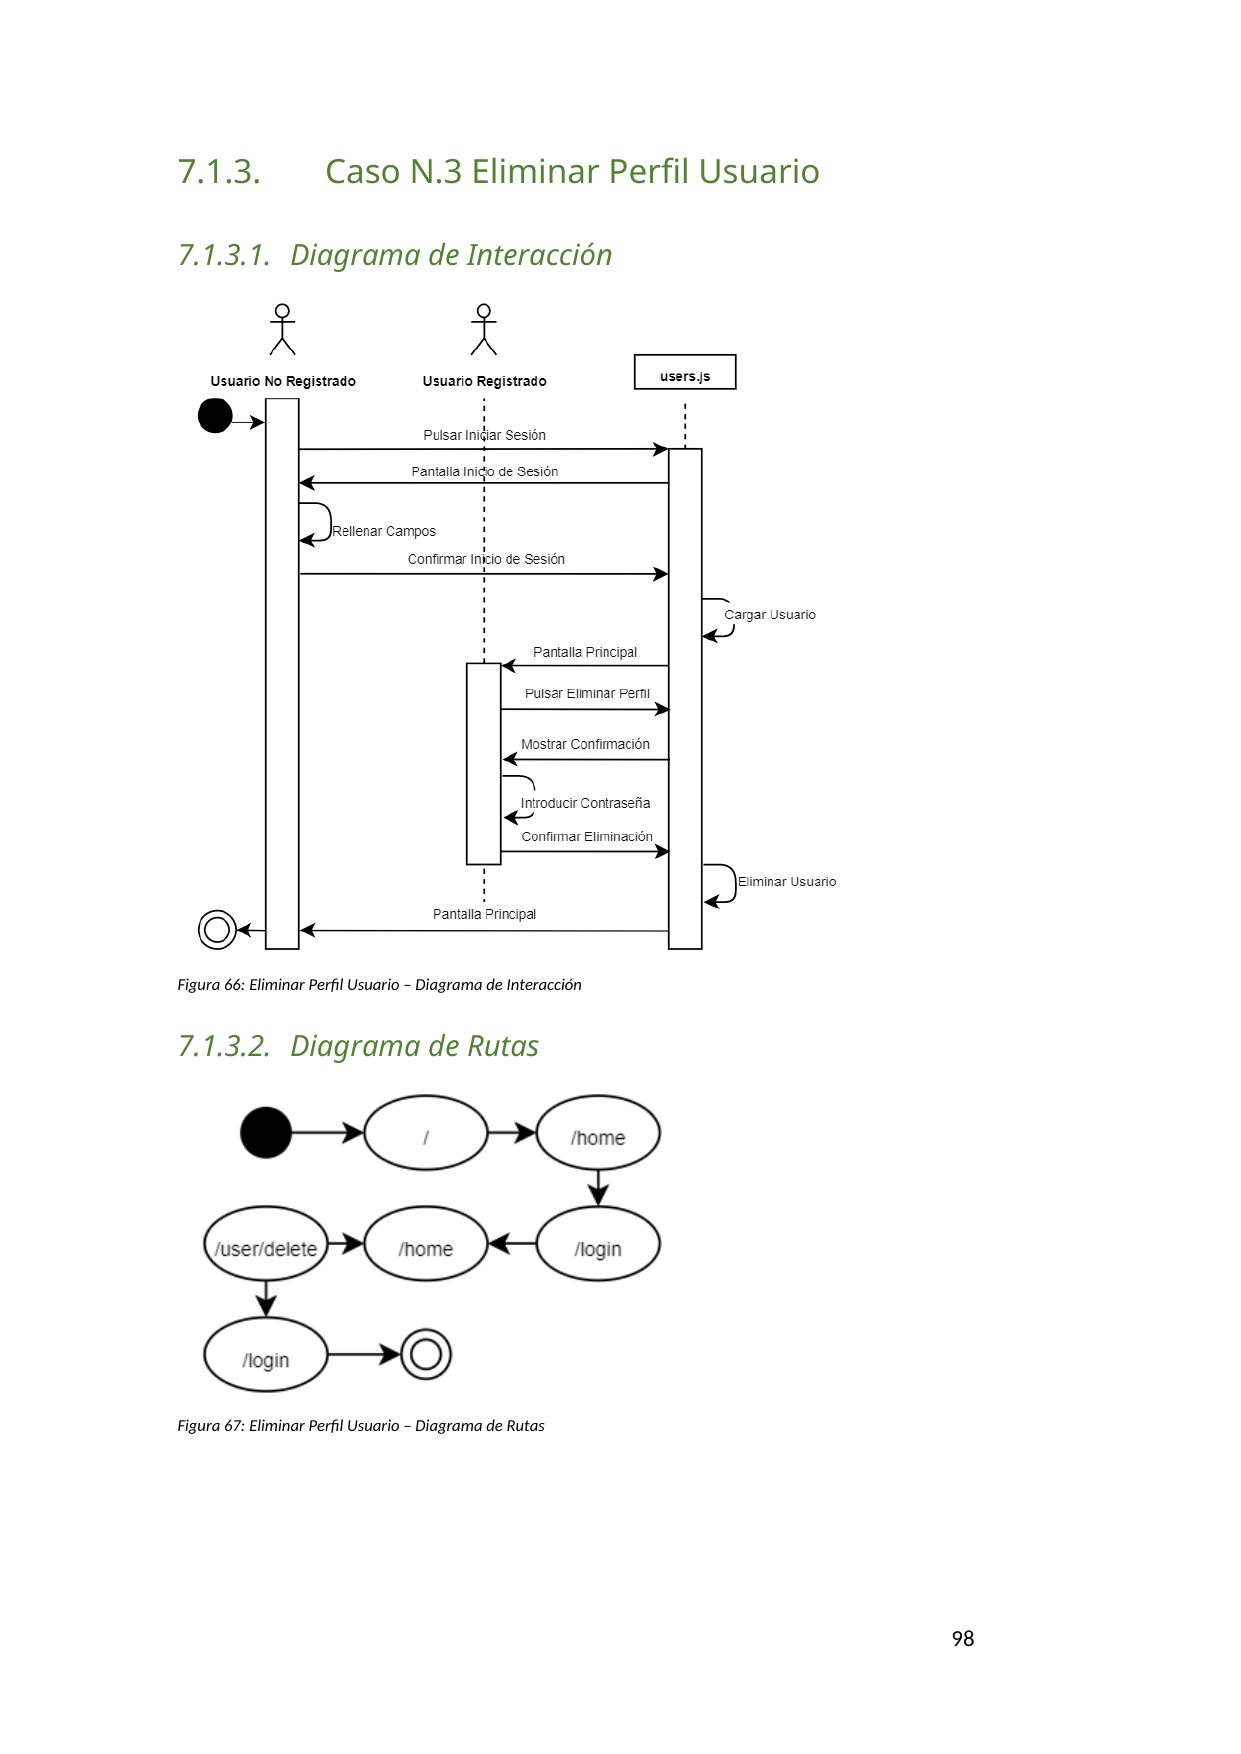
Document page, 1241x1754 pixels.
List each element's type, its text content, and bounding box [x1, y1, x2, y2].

subtitle Diagrama de Interacción [177, 234, 974, 274]
subtitle Caso N.3 Eliminar Perfil Usuario [177, 148, 974, 193]
picture [177, 1093, 686, 1397]
text Figura 66: Eliminar Perfil Usuario – Diagrama de Interacción [177, 974, 974, 995]
subtitle Diagrama de Rutas [177, 1026, 974, 1065]
picture [177, 302, 843, 956]
text Figura 67: Eliminar Perfil Usuario – Diagrama de Rutas [177, 1415, 974, 1436]
